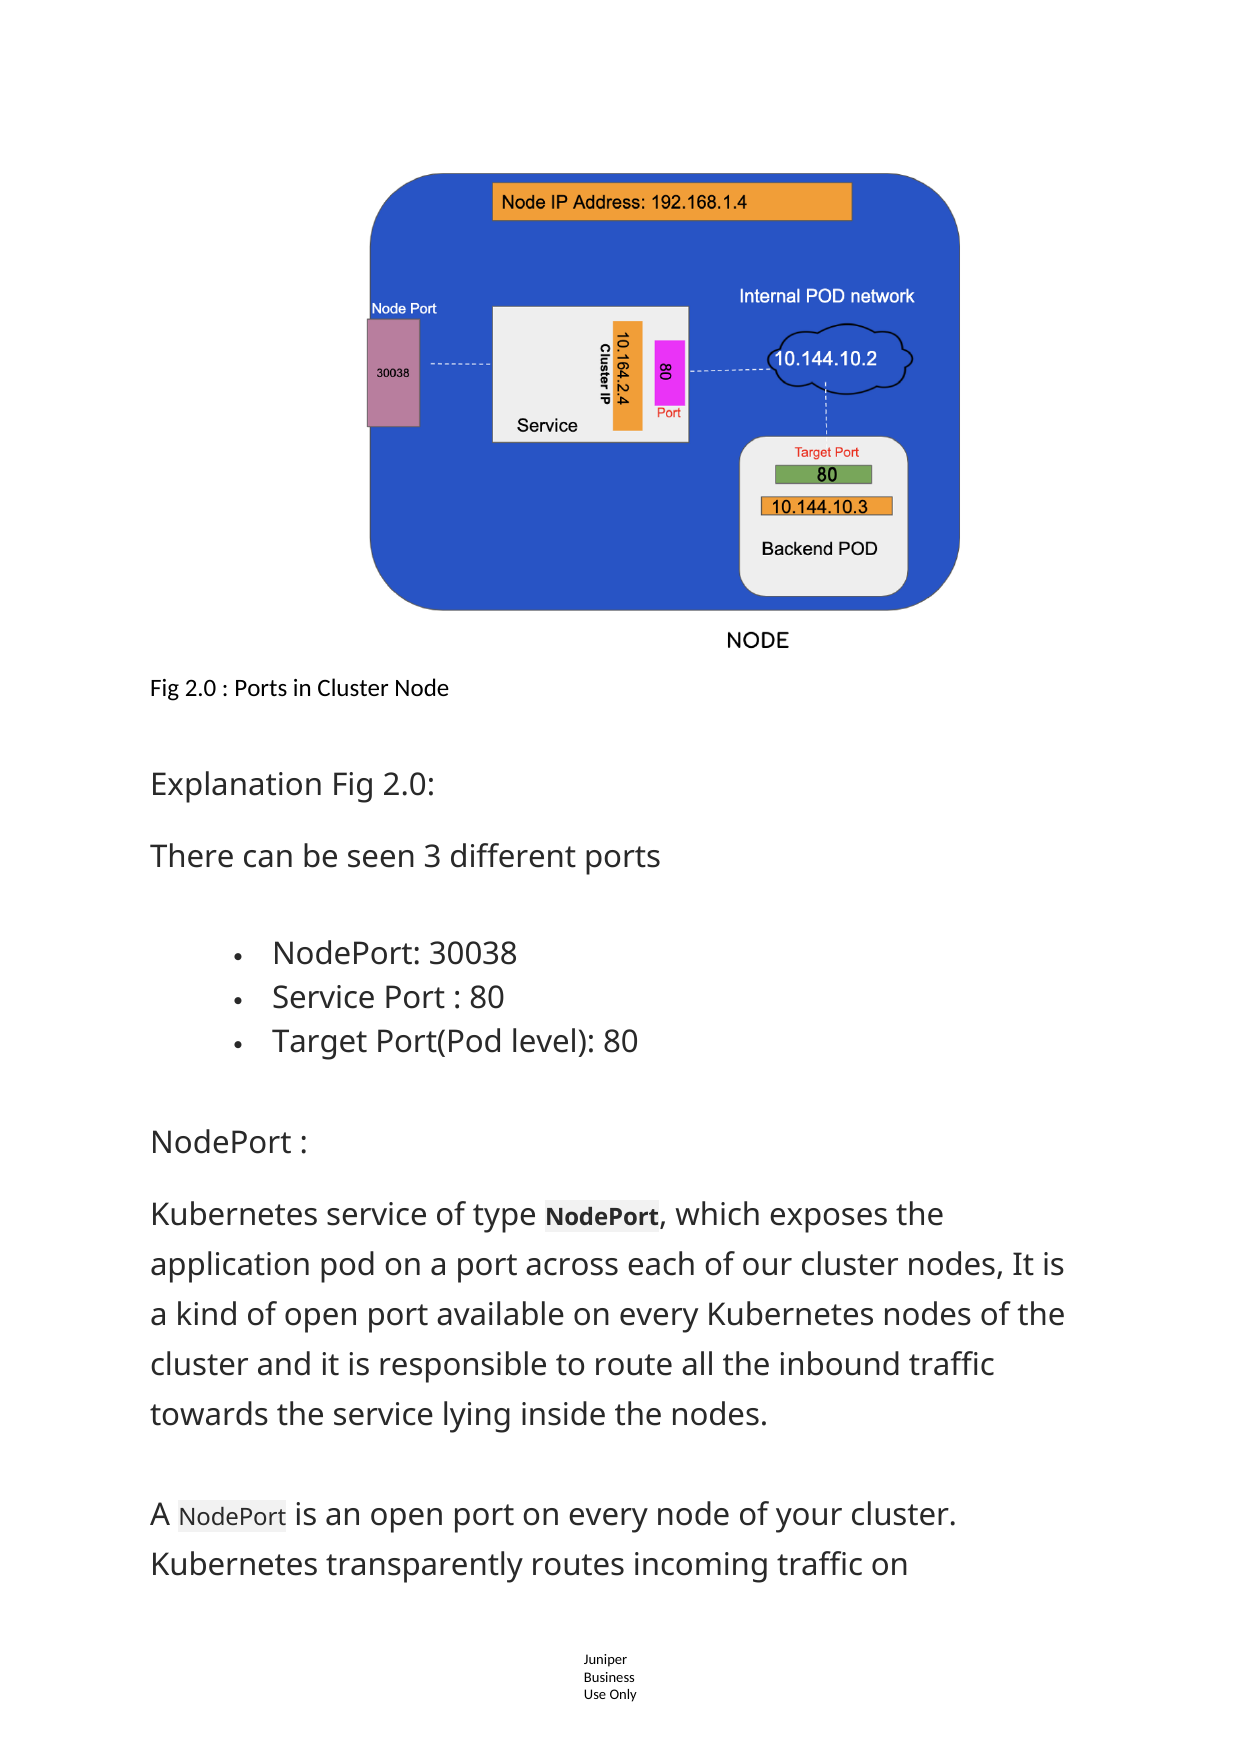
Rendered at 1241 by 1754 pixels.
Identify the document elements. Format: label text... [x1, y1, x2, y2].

subtitle Explanation Fig 2.0: [150, 762, 1090, 805]
text Fig 2.0 : Ports in Cluster Node [150, 673, 1090, 703]
list NodePort: 30038 [234, 930, 1090, 974]
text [150, 1484, 1090, 1584]
text There can be seen 3 different ports [150, 826, 1090, 876]
list Service Port : 80 [234, 974, 1090, 1017]
subtitle NodePort : [150, 1120, 1090, 1163]
text Kubernetes service of type NodePort, which exposes the application pod on a port across each of our cluster nodes, It is a kind of open port available on every Kubernetes nodes of the cluster and it is responsible to route all the inbound traffic towards the service lying inside the nodes. [150, 1184, 1090, 1434]
list Target Port(Pod level): 80 [234, 1017, 1090, 1061]
picture [150, 150, 1091, 673]
